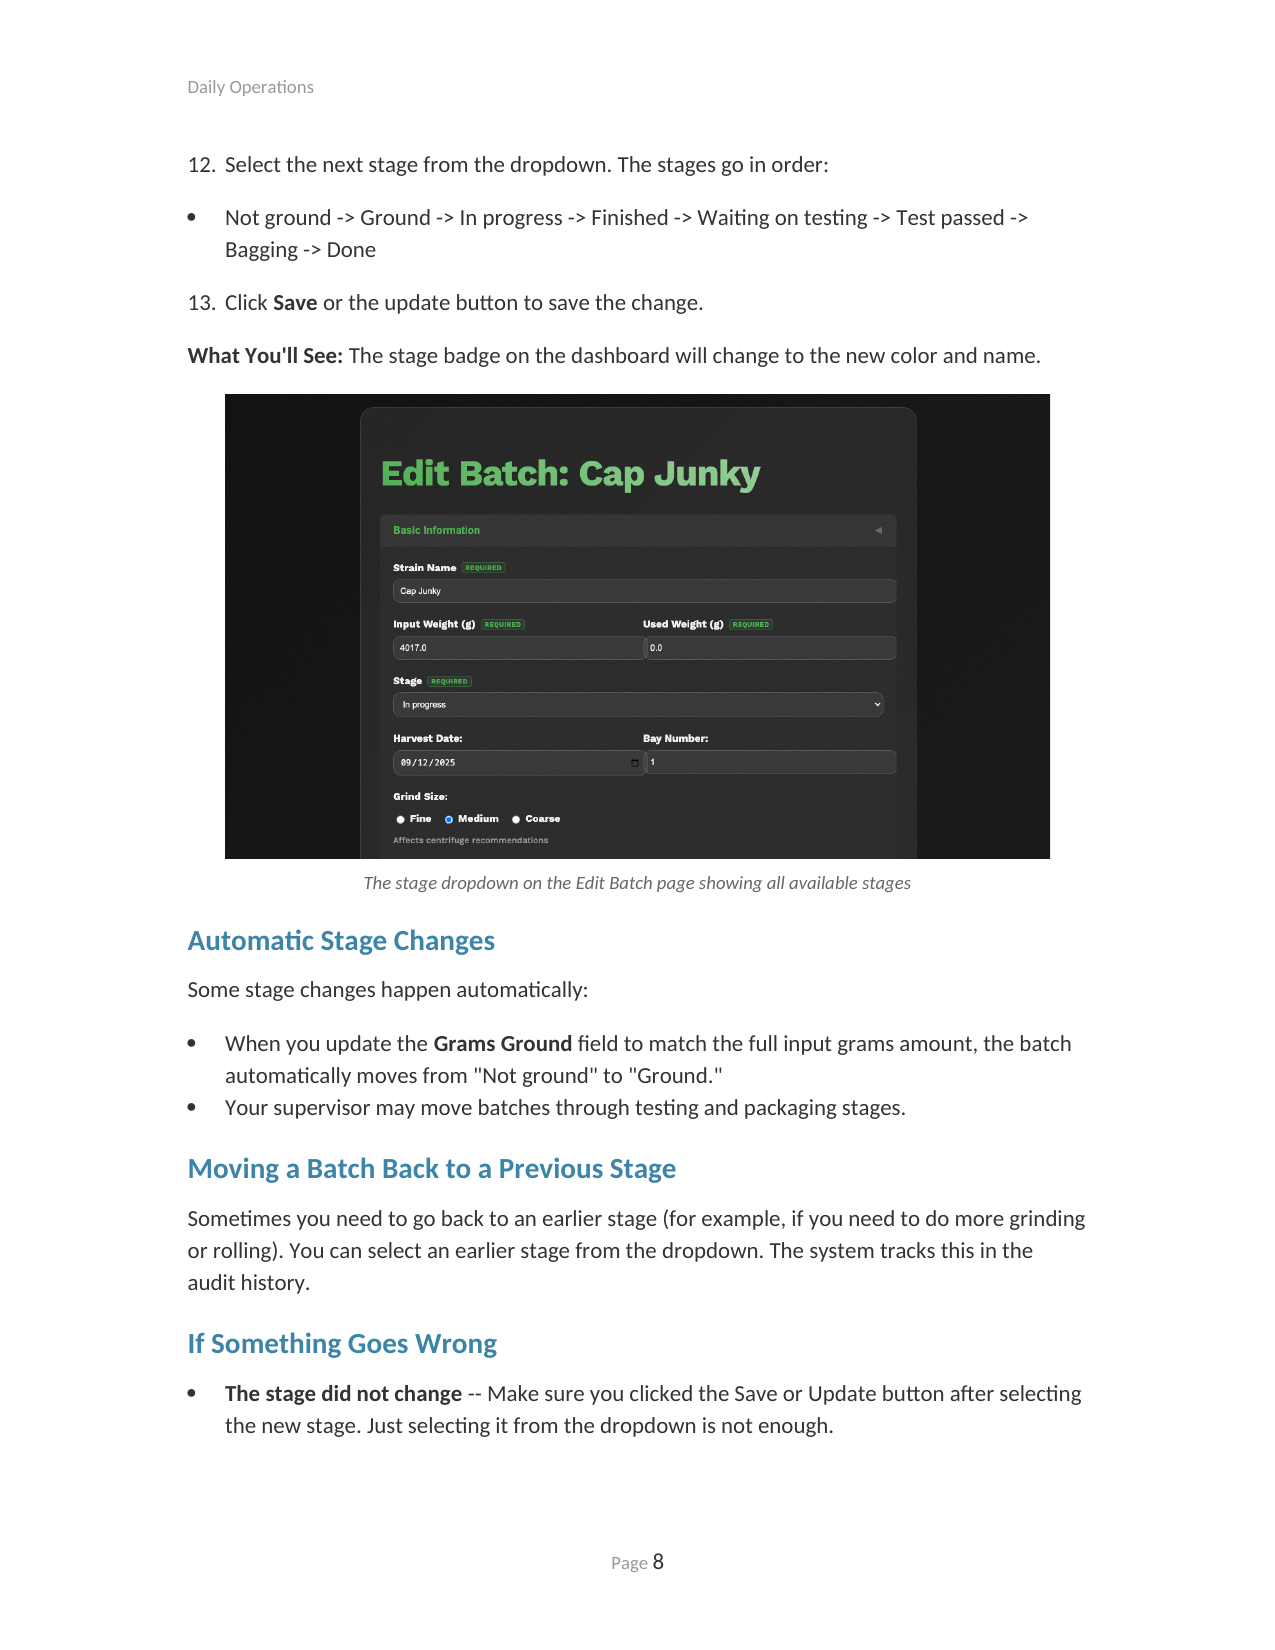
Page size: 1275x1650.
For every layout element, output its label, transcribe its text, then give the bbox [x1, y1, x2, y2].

list When you update the Grams Ground field to match the full input grams amount, the batch automatically moves from "Not ground" to "Ground." [187, 1029, 1087, 1089]
text Some stage changes happen automatically: [187, 976, 1087, 1004]
list Not ground -> Ground -> In progress -> Finished -> Waiting on testing -> Test passed -> Bagging -> Done [187, 203, 1087, 263]
subtitle Automatic Stage Changes [187, 922, 1087, 958]
picture [225, 394, 1050, 859]
text What You'll See: The stage badge on the dashboard will change to the new color and name. [187, 341, 1087, 369]
list The stage did not change -- Make sure you clicked the Save or Update button after selecting the new stage. Just selecting it from the dropdown is not enough. [187, 1379, 1087, 1439]
text Sometimes you need to go back to an earlier stage (for example, if you need to do more grinding or rolling). You can select an earlier stage from the dropdown. The system tracks this in the audit history. [187, 1204, 1087, 1296]
list Your supervisor may move batches through testing and packaging stages. [187, 1093, 1087, 1121]
list Select the next stage from the dropdown. The stages go in order: [187, 150, 1087, 178]
text The stage dropdown on the Edit Batch page showing all available stages [187, 871, 1087, 894]
list Click Save or the update button to save the change. [187, 288, 1087, 316]
subtitle If Something Goes Wrong [187, 1325, 1087, 1361]
subtitle Moving a Batch Back to a Previous Stage [187, 1150, 1087, 1186]
